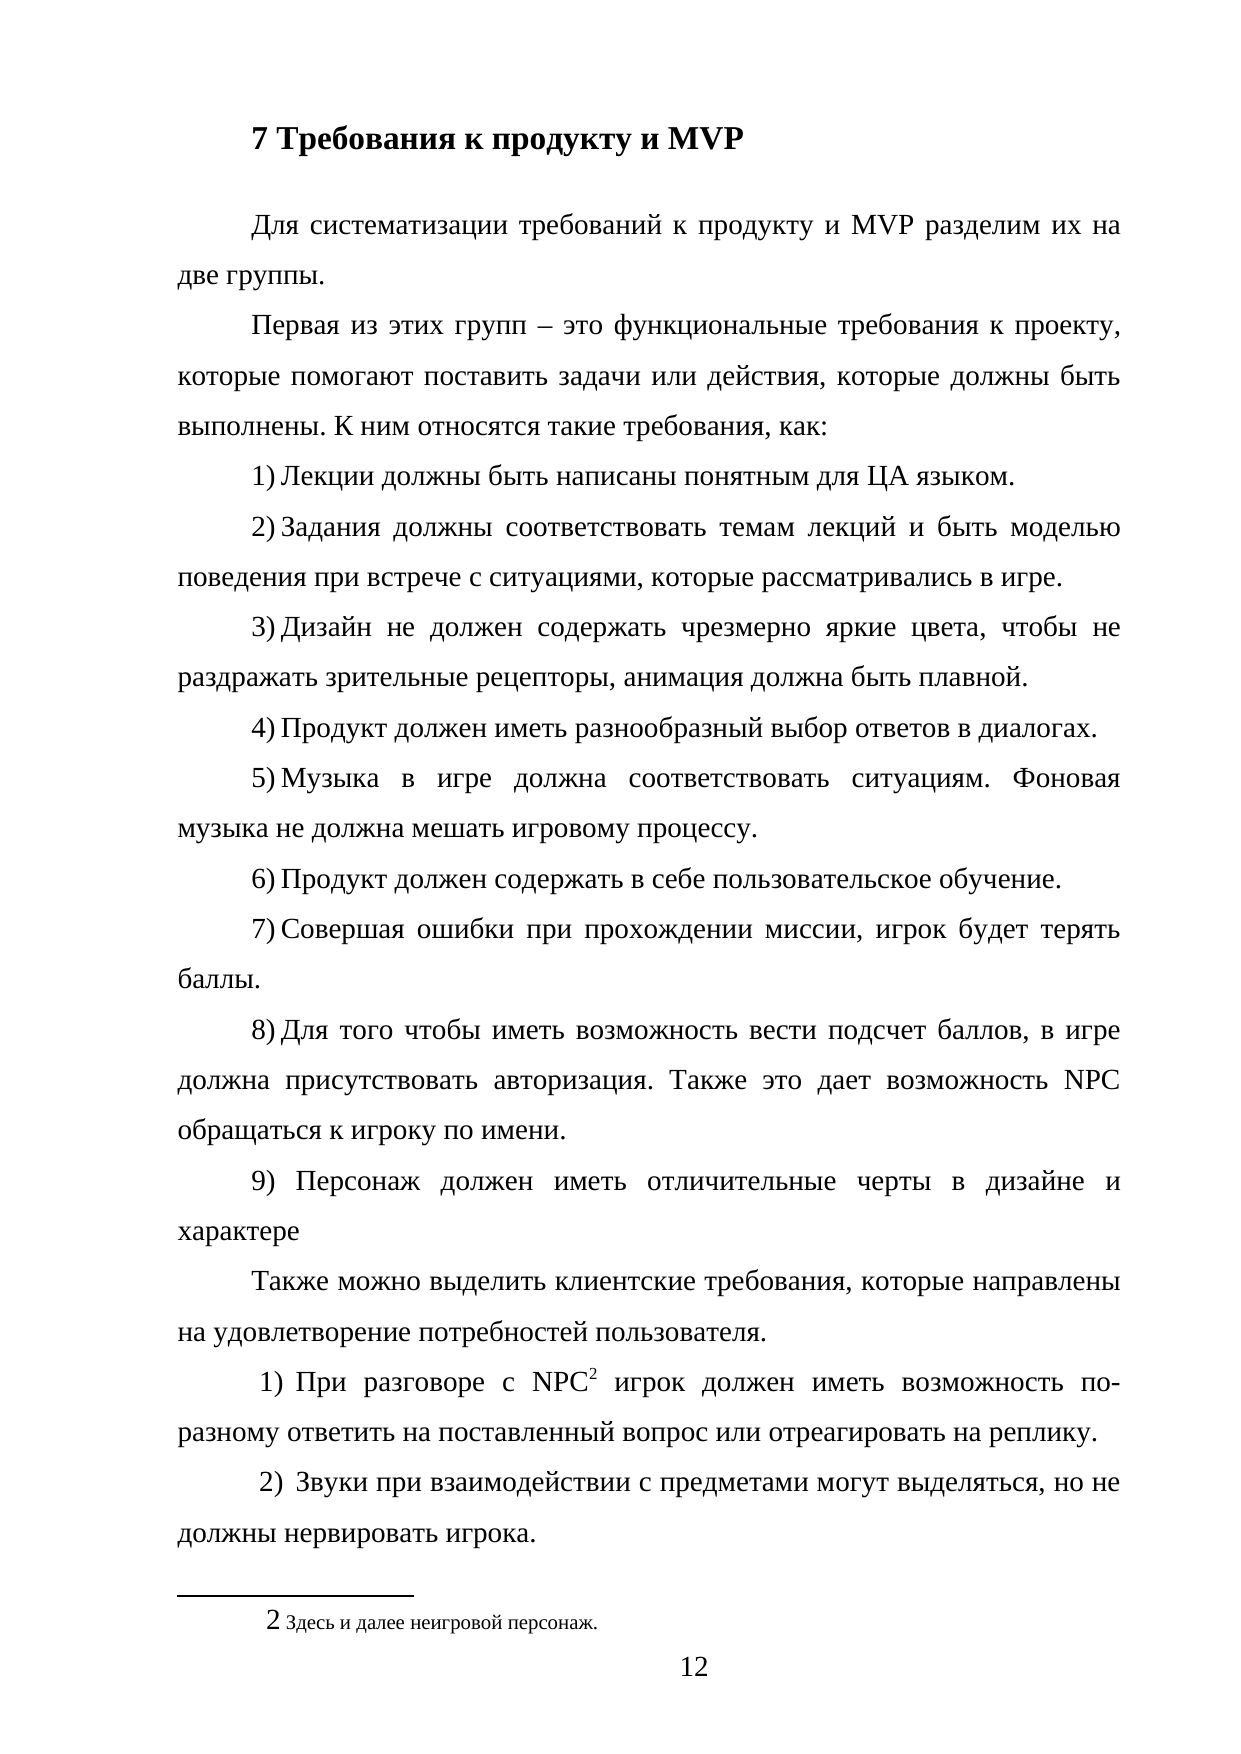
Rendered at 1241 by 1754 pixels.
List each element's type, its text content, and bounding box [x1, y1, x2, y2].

list Продукт должен содержать в себе пользовательское обучение. [177, 861, 1121, 894]
list Музыка в игре должна соответствовать ситуациям. Фоновая музыка не должна мешать игровому процессу. [177, 760, 1121, 844]
list Лекции должны быть написаны понятным для ЦА языком. [177, 458, 1121, 492]
list При разговоре с NPC игрок должен иметь возможность по-разному ответить на поставленный вопрос или отреагировать на реплику. [177, 1364, 1121, 1448]
list Задания должны соответствовать темам лекций и быть моделью поведения при встрече с ситуациями, которые рассматривались в игре. [177, 509, 1121, 592]
list Продукт должен иметь разнообразный выбор ответов в диалогах. [177, 710, 1121, 743]
text Первая из этих групп – это функциональные требования к проекту, которые помогают поставить задачи или действия, которые должны быть выполнены. К ним относятся такие требования, как: [177, 307, 1122, 442]
subtitle 7 Требования к продукту и MVP [177, 118, 1122, 156]
list Персонаж должен иметь отличительные черты в дизайне и характере [177, 1163, 1121, 1247]
list Совершая ошибки при прохождении миссии, игрок будет терять баллы. [177, 911, 1121, 995]
list Для того чтобы иметь возможность вести подсчет баллов, в игре должна присутствовать авторизация. Также это дает возможность NPC обращаться к игроку по имени. [177, 1012, 1121, 1146]
list Дизайн не должен содержать чрезмерно яркие цвета, чтобы не раздражать зрительные рецепторы, анимация должна быть плавной. [177, 609, 1121, 693]
text Также можно выделить клиентские требования, которые направлены на удовлетворение потребностей пользователя. [177, 1263, 1121, 1347]
text Для систематизации требований к продукту и MVP разделим их на две группы. [177, 207, 1122, 291]
list Звуки при взаимодействии с предметами могут выделяться, но не должны нервировать игрока. [177, 1464, 1121, 1548]
